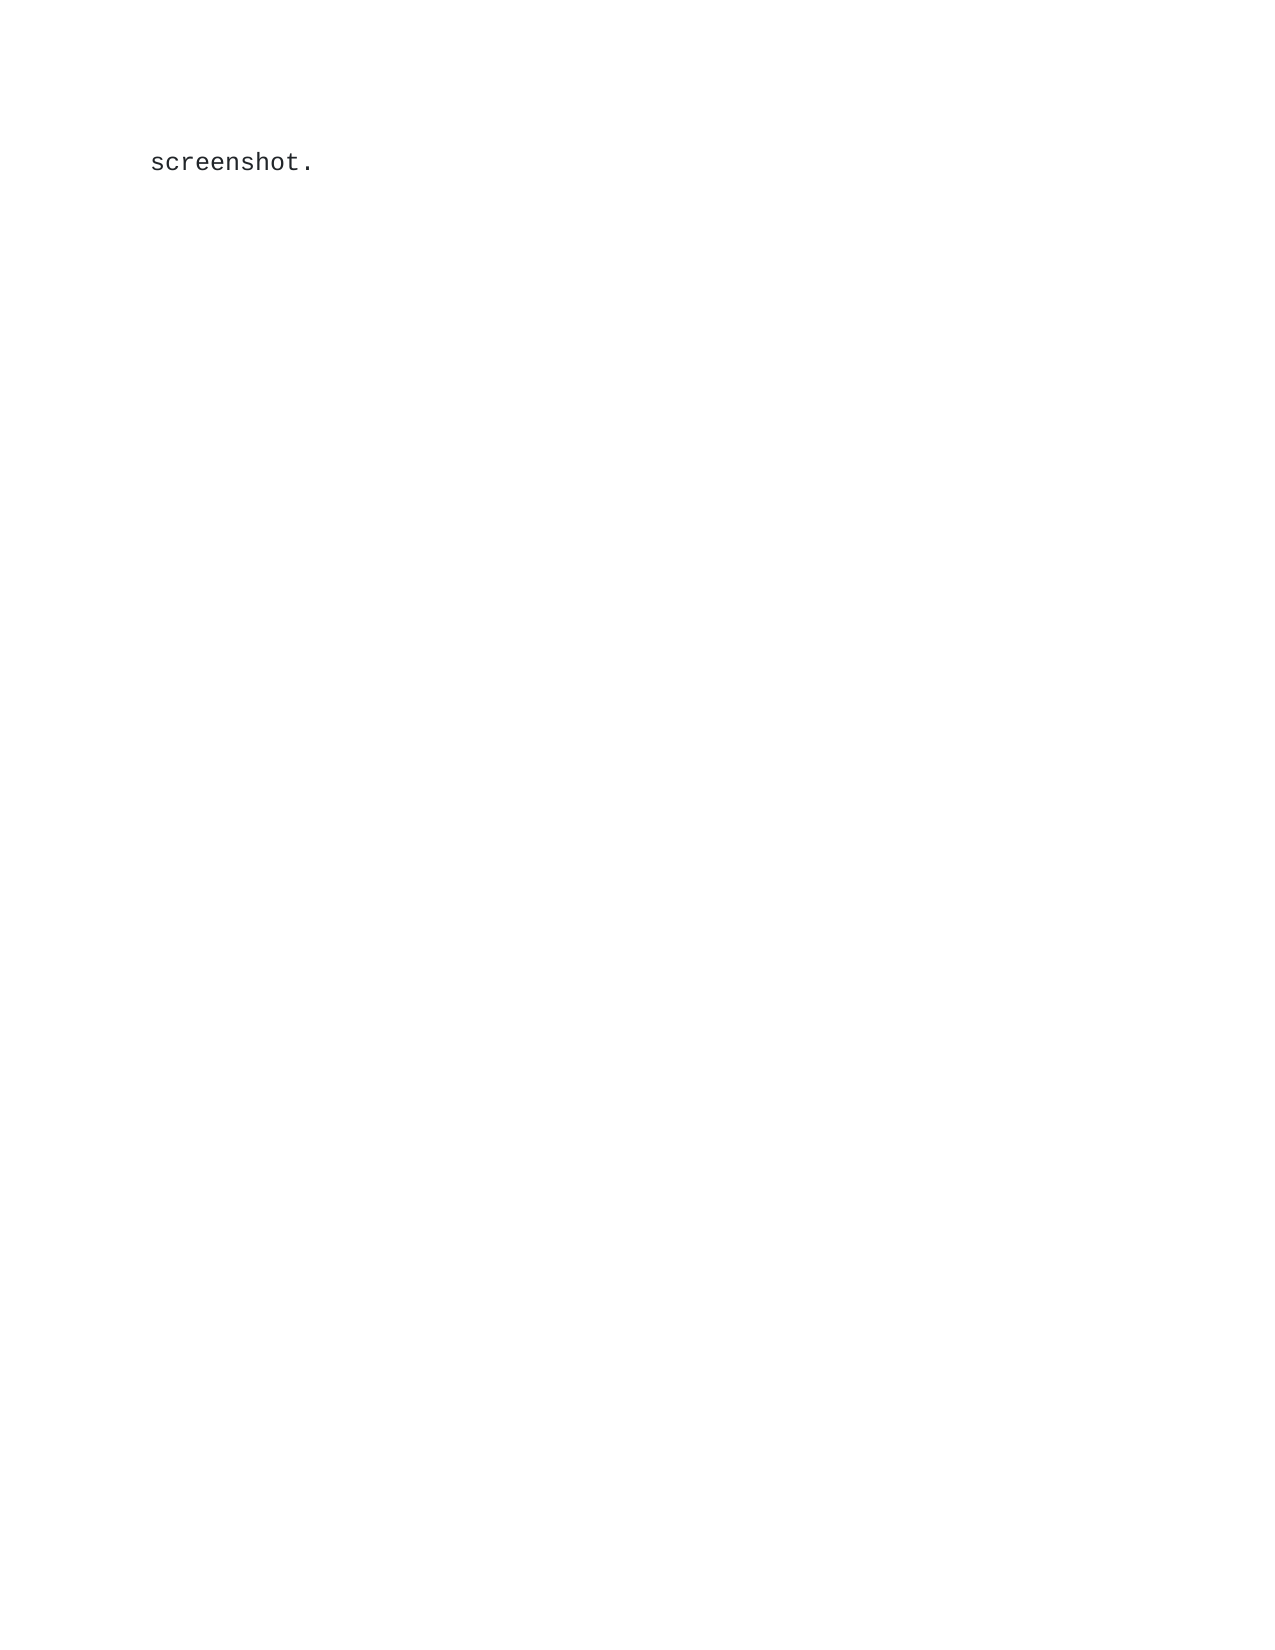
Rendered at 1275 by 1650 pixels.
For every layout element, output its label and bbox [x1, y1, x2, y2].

text [150, 150, 1125, 178]
